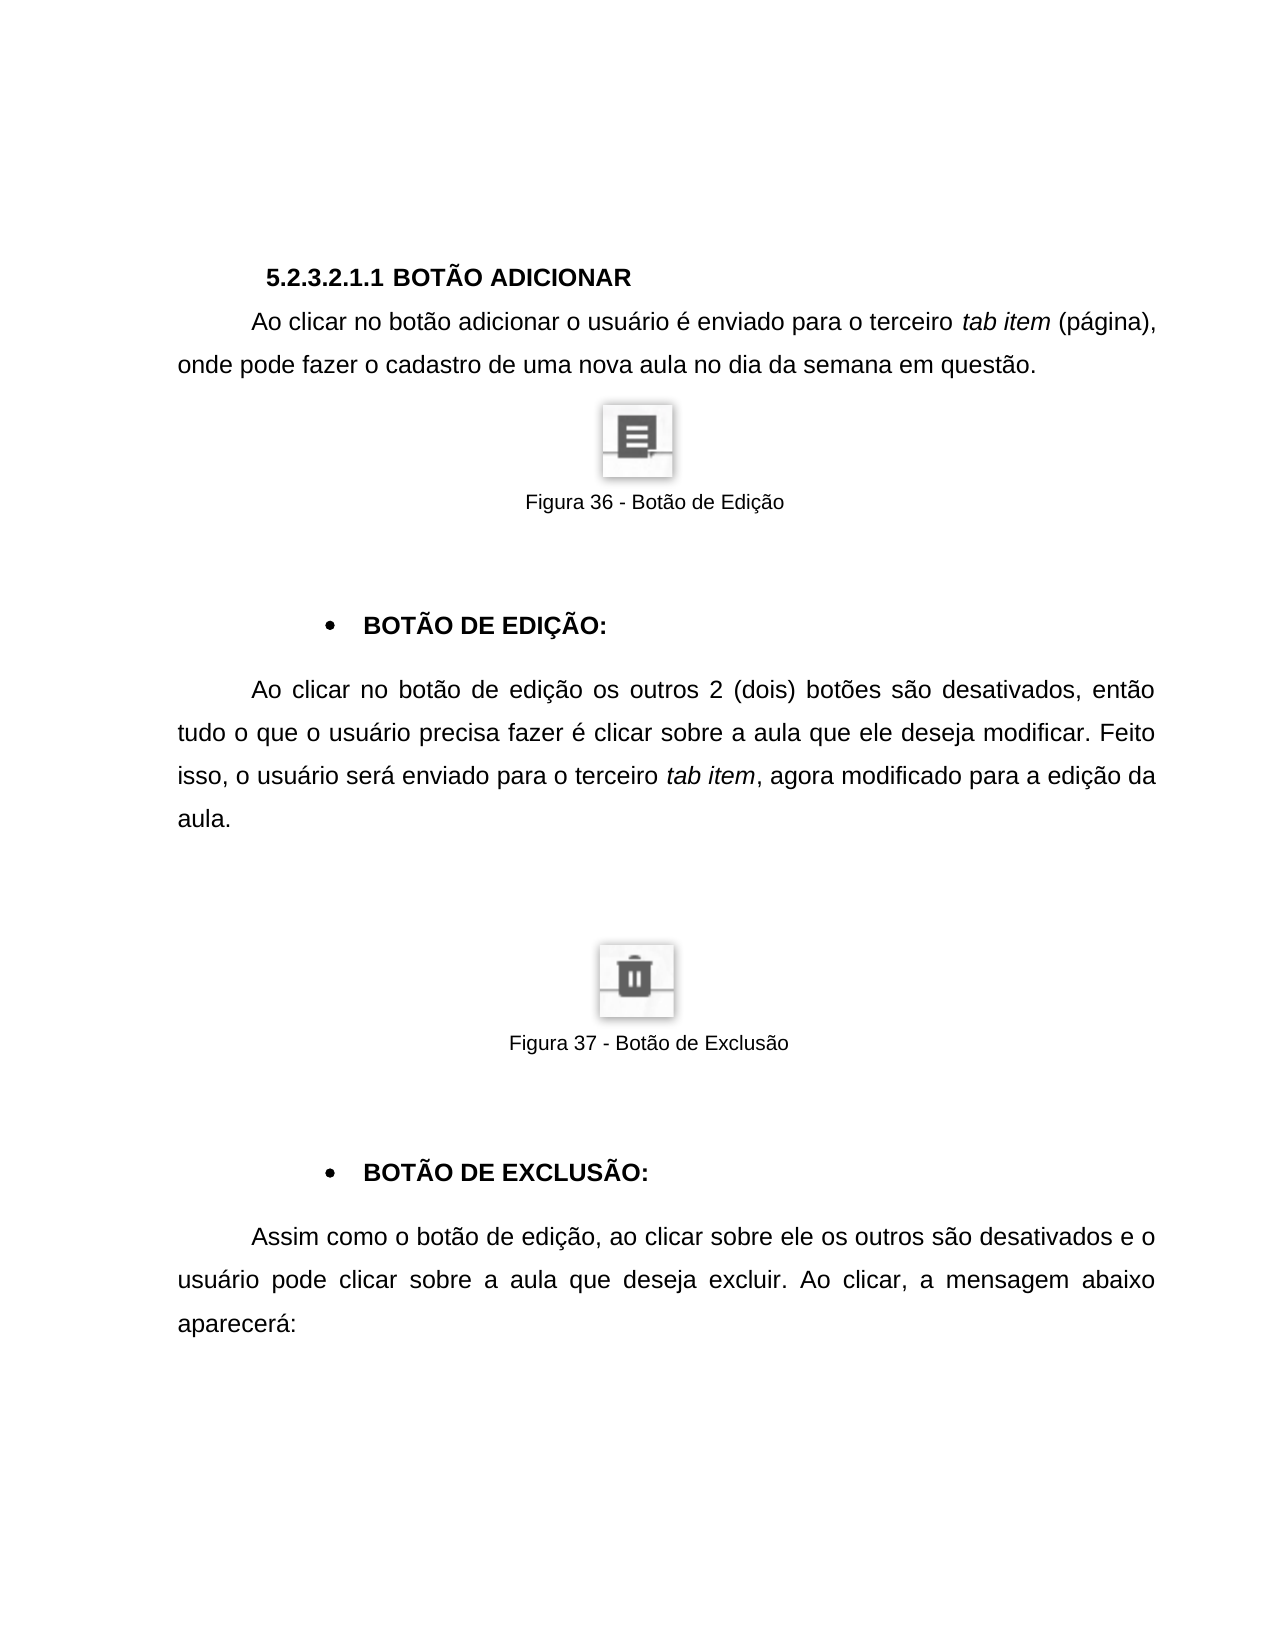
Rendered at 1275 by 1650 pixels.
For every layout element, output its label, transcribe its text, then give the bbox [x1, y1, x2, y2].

list Botão de Exclusão: [326, 1158, 1157, 1187]
text Figura 36 - Botão de Edição [112, 490, 1157, 514]
text Ao clicar no botão de edição os outros 2 (dois) botões são desativados, então tudo o que o usuário precisa fazer é clicar sobre a aula que ele deseja modificar. Feito isso, o usuário será enviado para o terceiro tab item, agora modificado para a edição da aula. [177, 675, 1157, 833]
list Botão de Edição: [326, 611, 1157, 639]
text Assim como o botão de edição, ao clicar sobre ele os outros são desativados e o usuário pode clicar sobre a aula que deseja excluir. Ao clicar, a mensagem abaixo aparecerá: [177, 1222, 1157, 1337]
text Figura 37 - Botão de Exclusão [112, 1030, 1157, 1054]
picture [599, 945, 674, 1017]
text Ao clicar no botão adicionar o usuário é enviado para o terceiro tab item (página), onde pode fazer o cadastro de uma nova aula no dia da semana em questão. [177, 307, 1157, 378]
picture [603, 405, 673, 477]
subtitle BOTÃO ADICIONAR [266, 263, 1157, 292]
